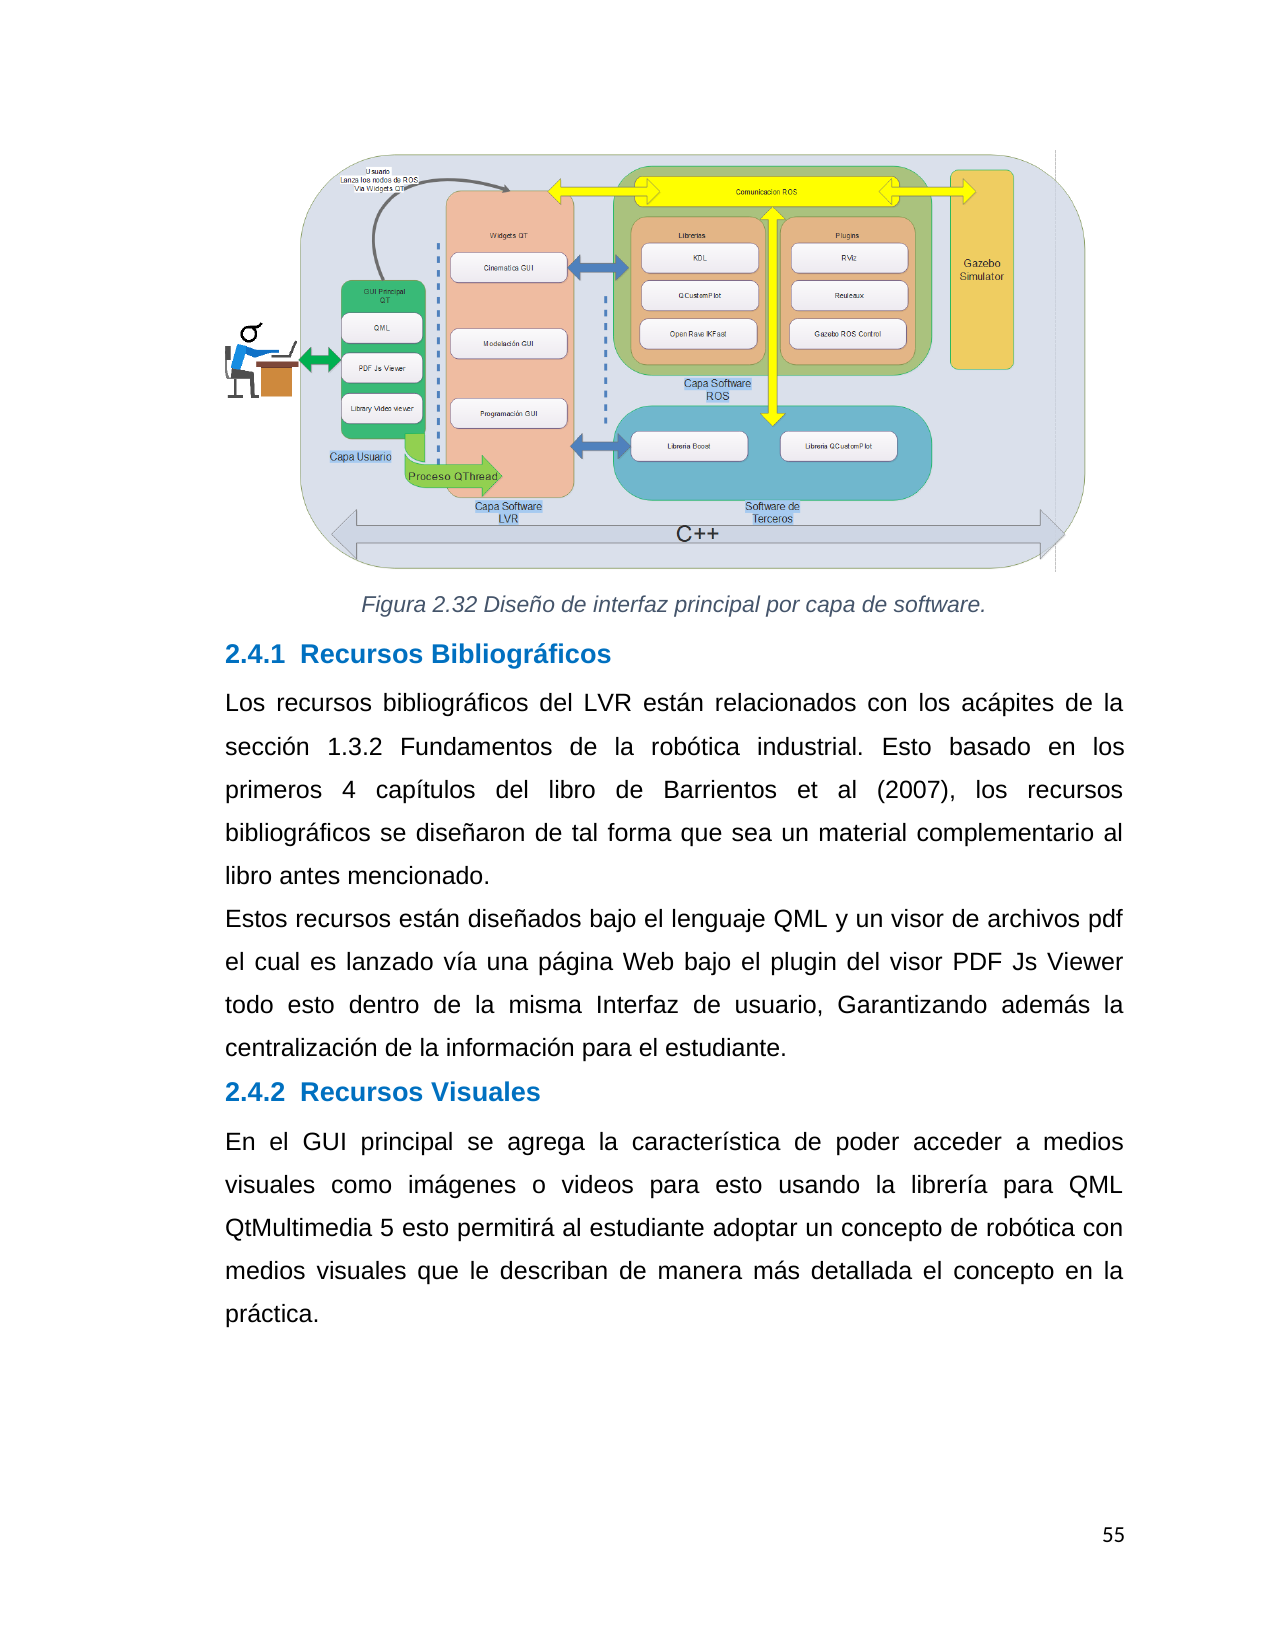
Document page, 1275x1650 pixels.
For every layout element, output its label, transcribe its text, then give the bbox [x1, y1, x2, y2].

list Recursos Bibliográficos [225, 638, 1125, 669]
text Estos recursos están diseñados bajo el lenguaje QML y un visor de archivos pdf el cual es lanzado vía una página Web bajo el plugin del visor PDF Js Viewer todo esto dentro de la misma Interfaz de usuario, Garantizando además la centralización de la información para el estudiante. [225, 904, 1125, 1062]
text En el GUI principal se agrega la característica de poder acceder a medios visuales como imágenes o videos para esto usando la librería para QML QtMultimedia 5 esto permitirá al estudiante adoptar un concepto de robótica con medios visuales que le describan de manera más detallada el concepto en la práctica. [225, 1127, 1125, 1328]
picture [225, 150, 1088, 572]
list Recursos Visuales [225, 1076, 1125, 1108]
text Figura 2.32 Diseño de interfaz principal por capa de software. [225, 591, 1125, 617]
text Los recursos bibliográficos del LVR están relacionados con los acápites de la sección 1.3.2 Fundamentos de la robótica industrial. Esto basado en los primeros 4 capítulos del libro de Barrientos et al (2007), los recursos bibliográficos se diseñaron de tal forma que sea un material complementario al libro antes mencionado. [225, 688, 1125, 889]
